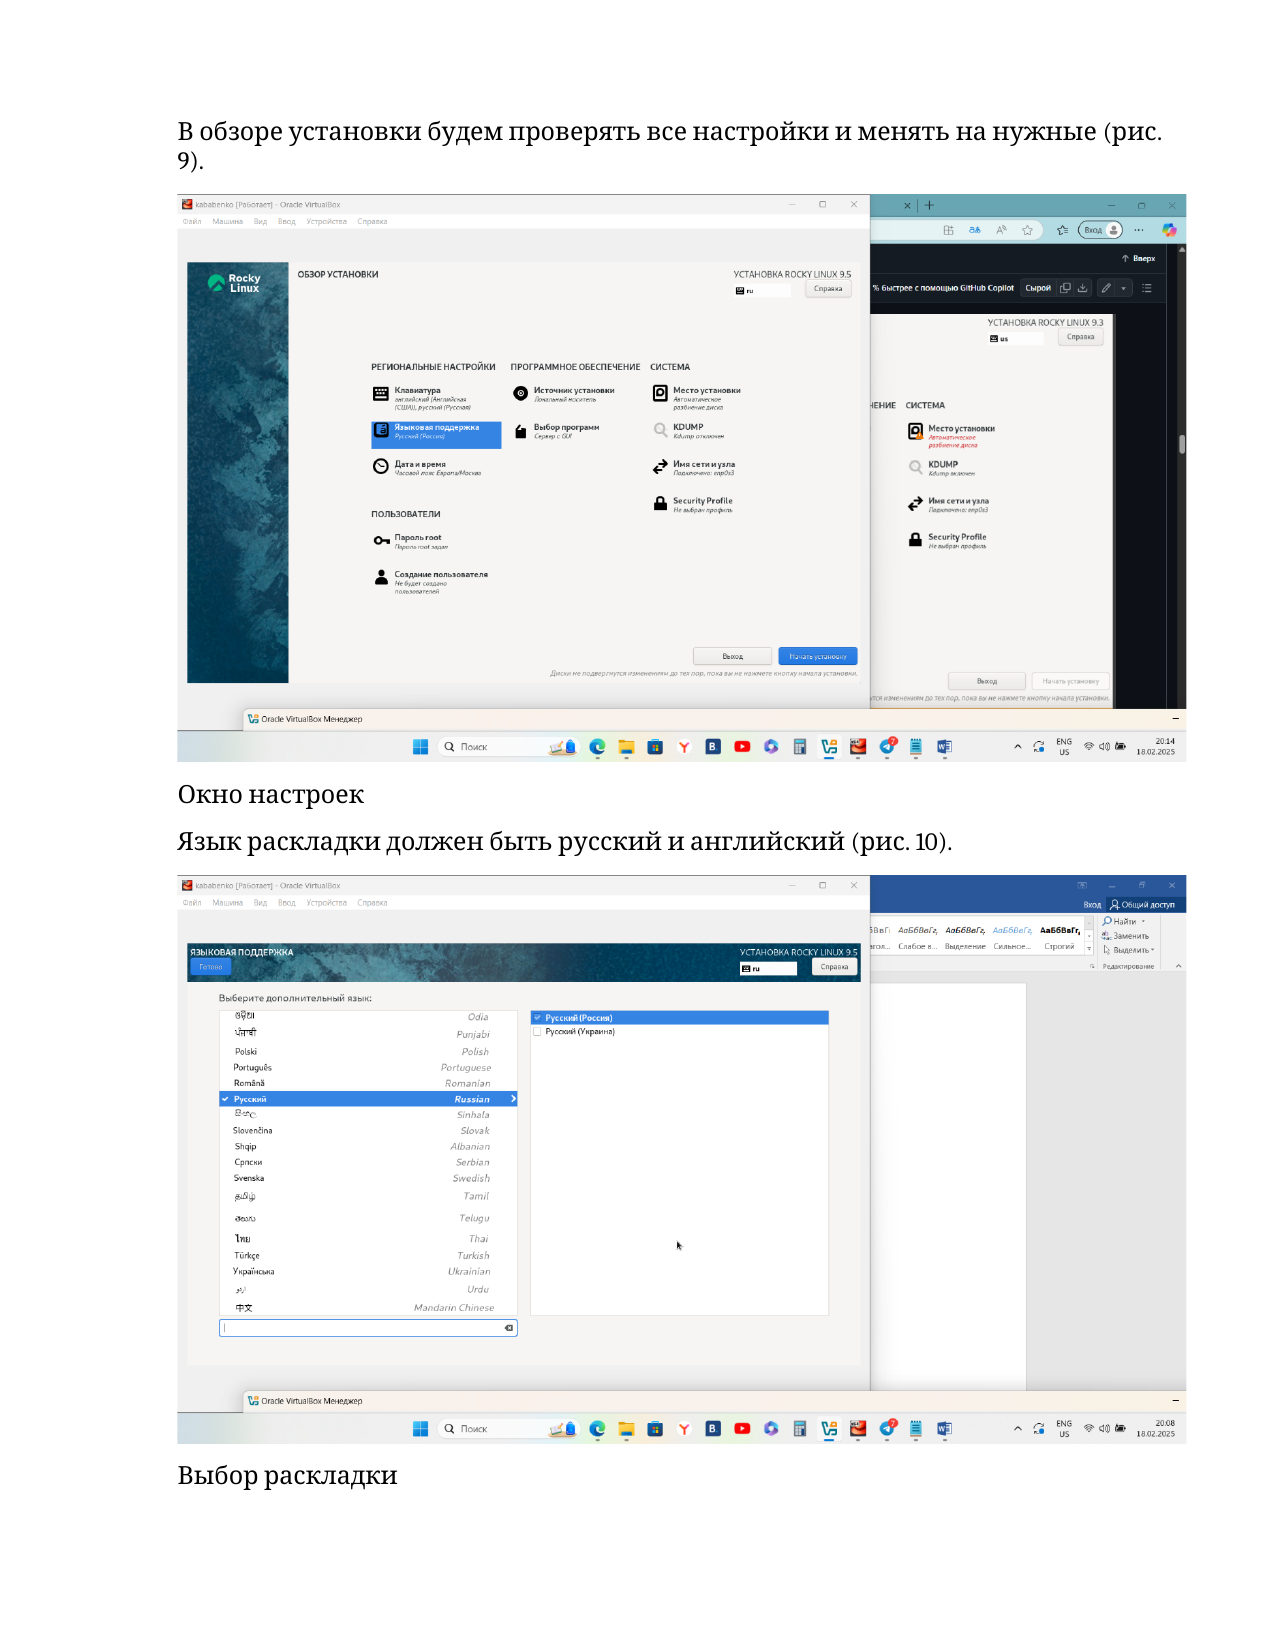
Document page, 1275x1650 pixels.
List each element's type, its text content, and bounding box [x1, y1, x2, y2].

text Выбор раскладки [177, 1462, 1186, 1491]
picture [177, 875, 1187, 1444]
text Окно настроек [177, 781, 1186, 809]
text В обзоре установки будем проверять все настройки и менять на нужные (рис. 9). [177, 118, 1186, 176]
picture [177, 194, 1187, 762]
text Язык раскладки должен быть русский и английский (рис. 10). [177, 828, 1186, 857]
